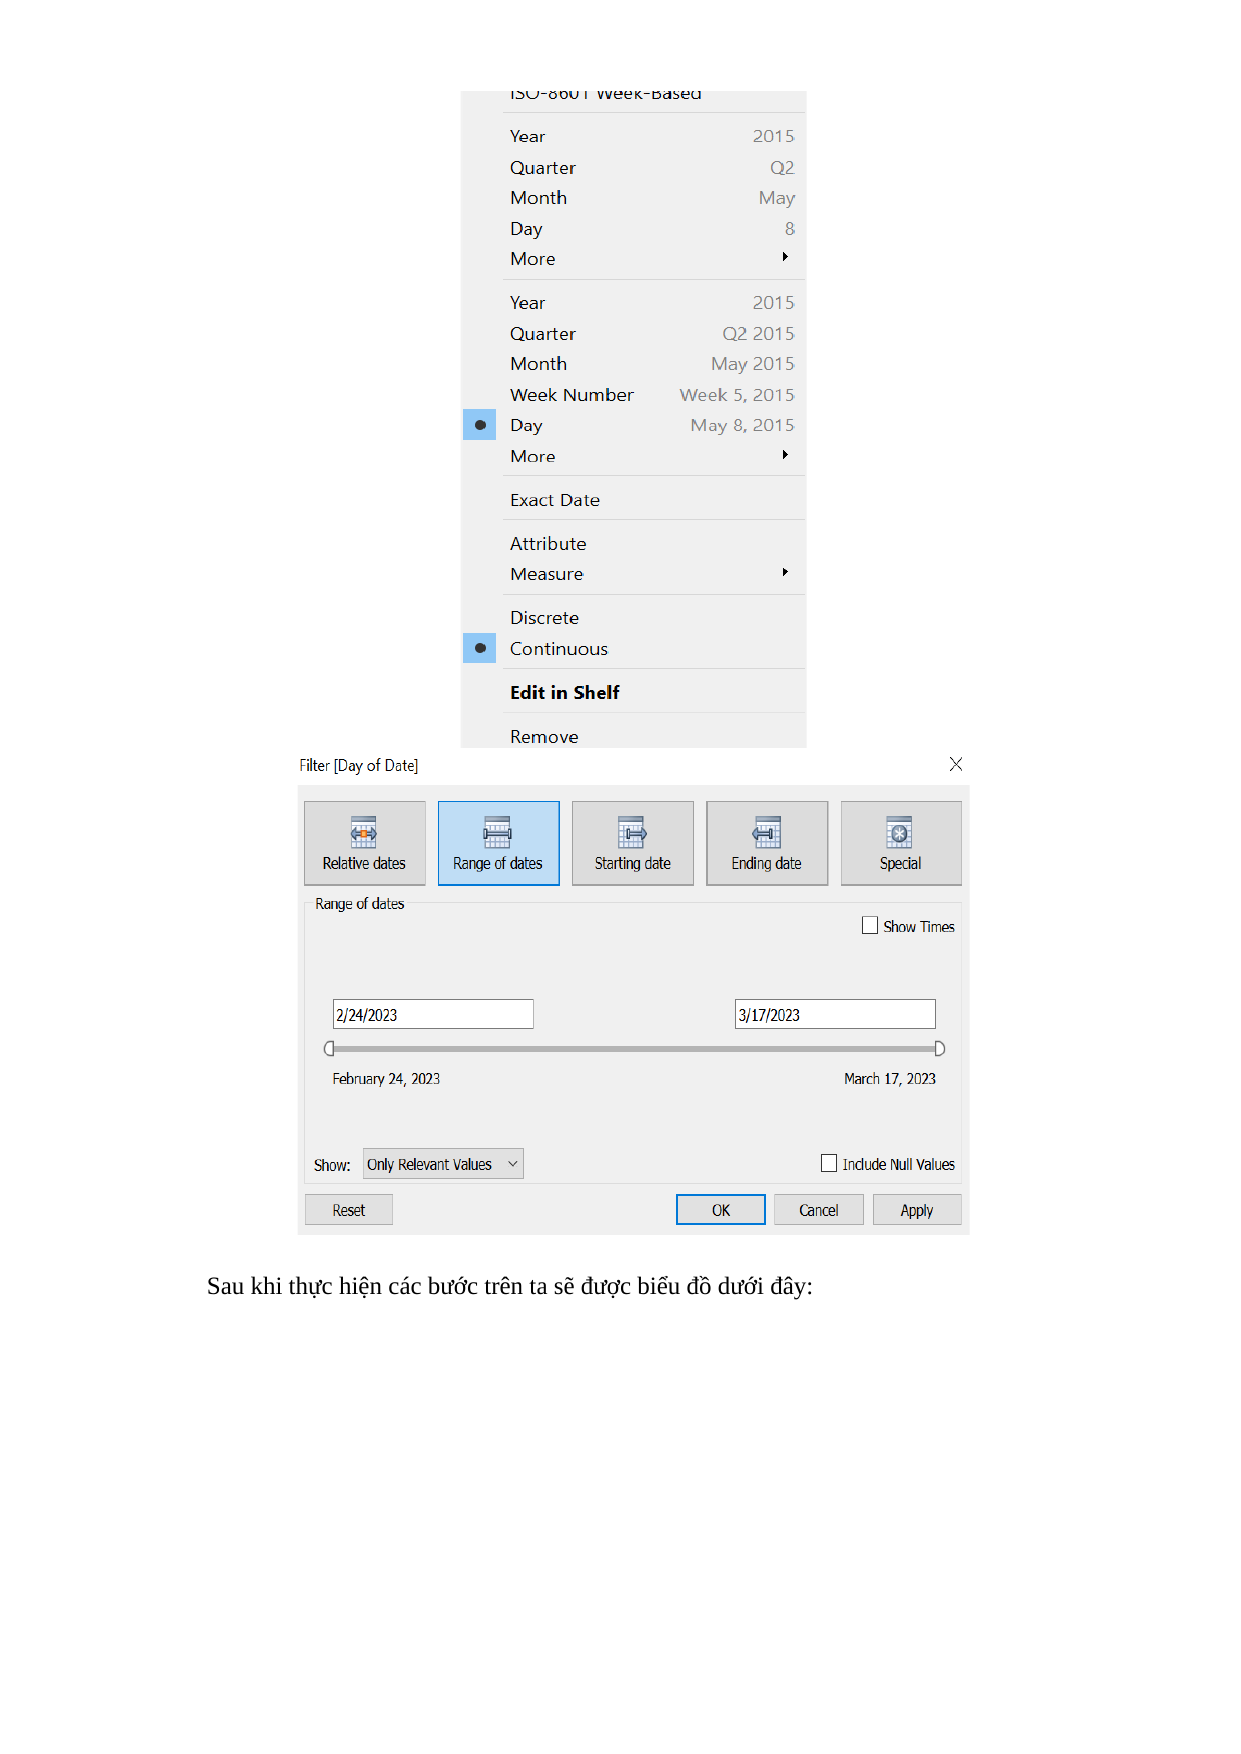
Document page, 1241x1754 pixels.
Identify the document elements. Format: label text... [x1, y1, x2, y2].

picture [460, 91, 807, 748]
text Sau khi thực hiện các bước trên ta sẽ được biểu đồ dưới đây: [207, 1271, 1149, 1300]
picture [297, 751, 970, 1235]
